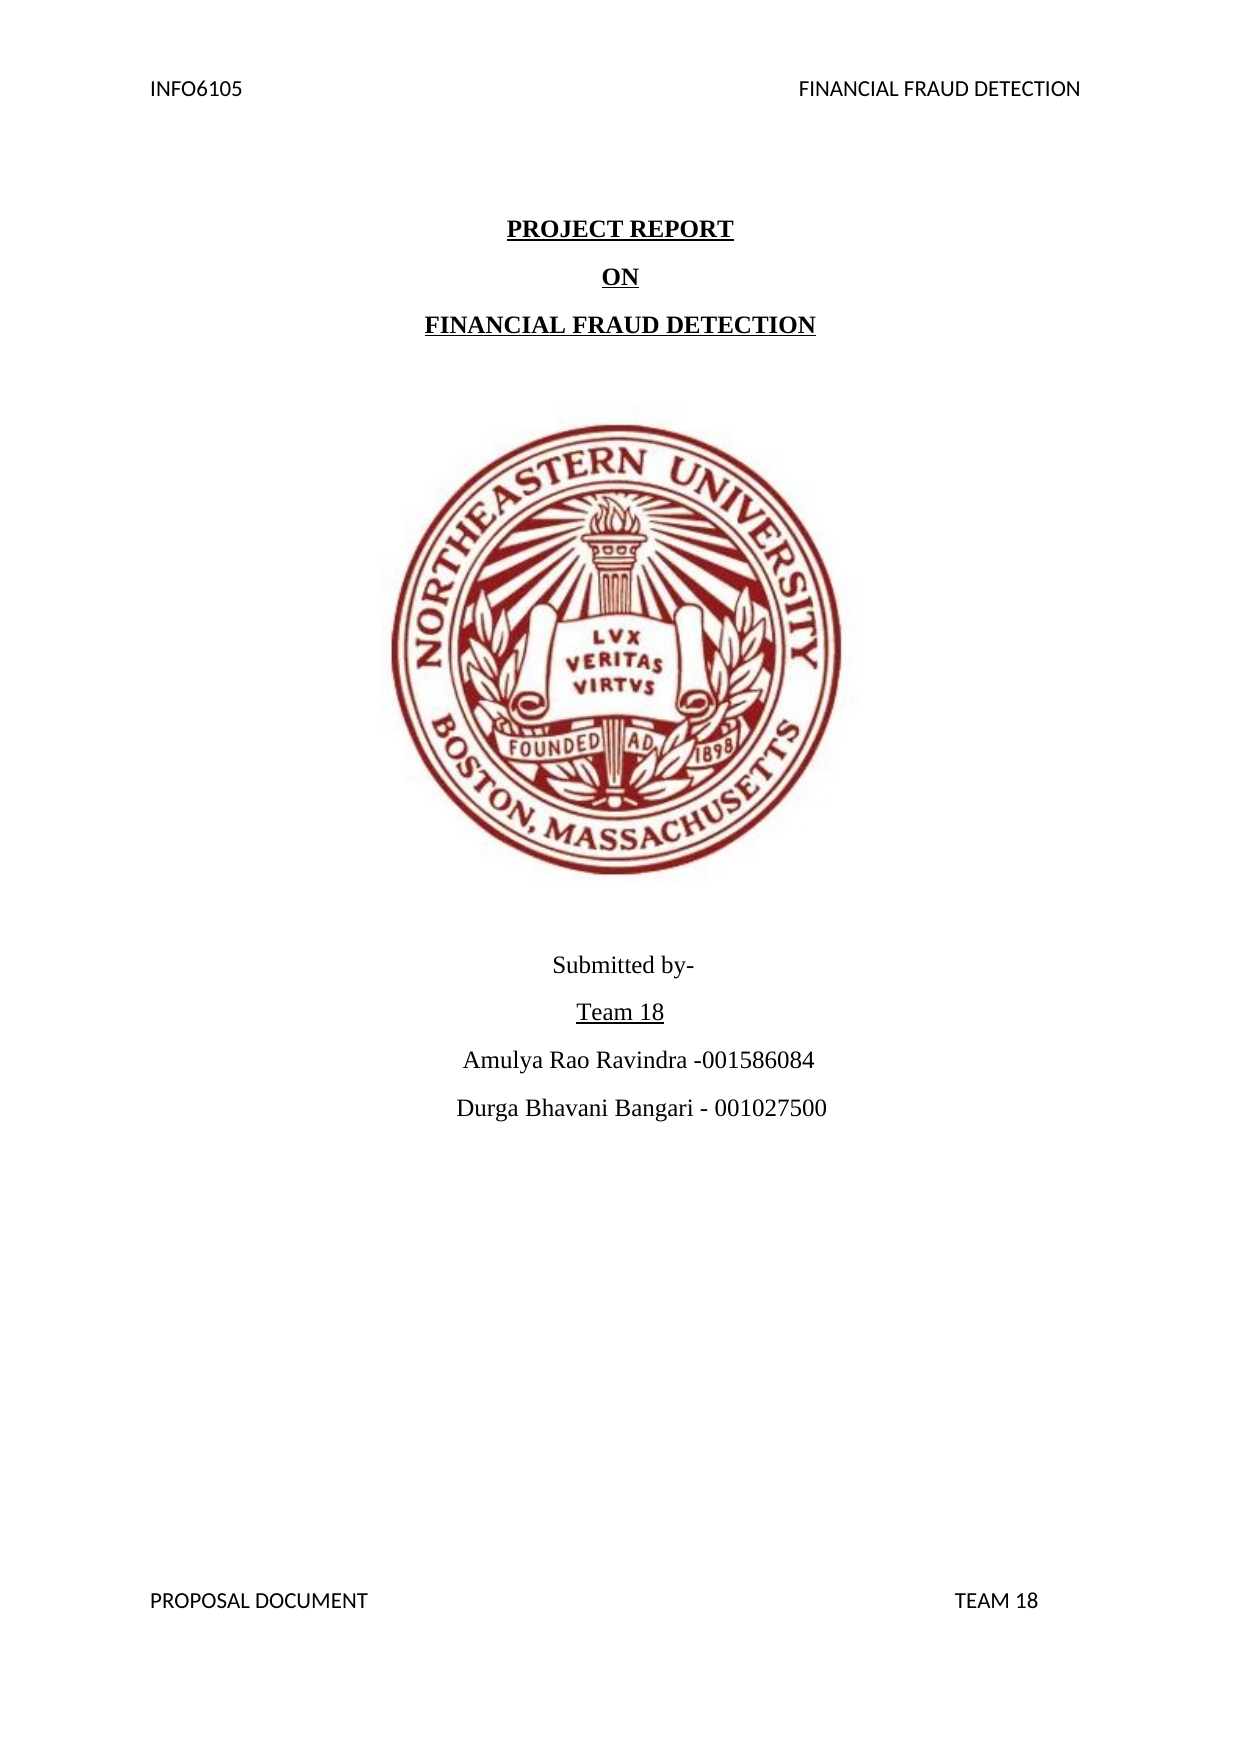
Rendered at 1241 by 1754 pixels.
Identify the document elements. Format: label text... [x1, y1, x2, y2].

text FINANCIAL FRAUD DETECTION [150, 310, 1090, 338]
text Durga Bhavani Bangari - 001027500 [150, 1093, 1090, 1122]
text ON [150, 262, 1090, 291]
picture [381, 405, 860, 884]
text Amulya Rao Ravindra -001586084 [150, 1045, 1090, 1074]
text Submitted by- [150, 950, 1090, 978]
text PROJECT REPORT [150, 214, 1090, 243]
text Team 18 [150, 997, 1090, 1026]
